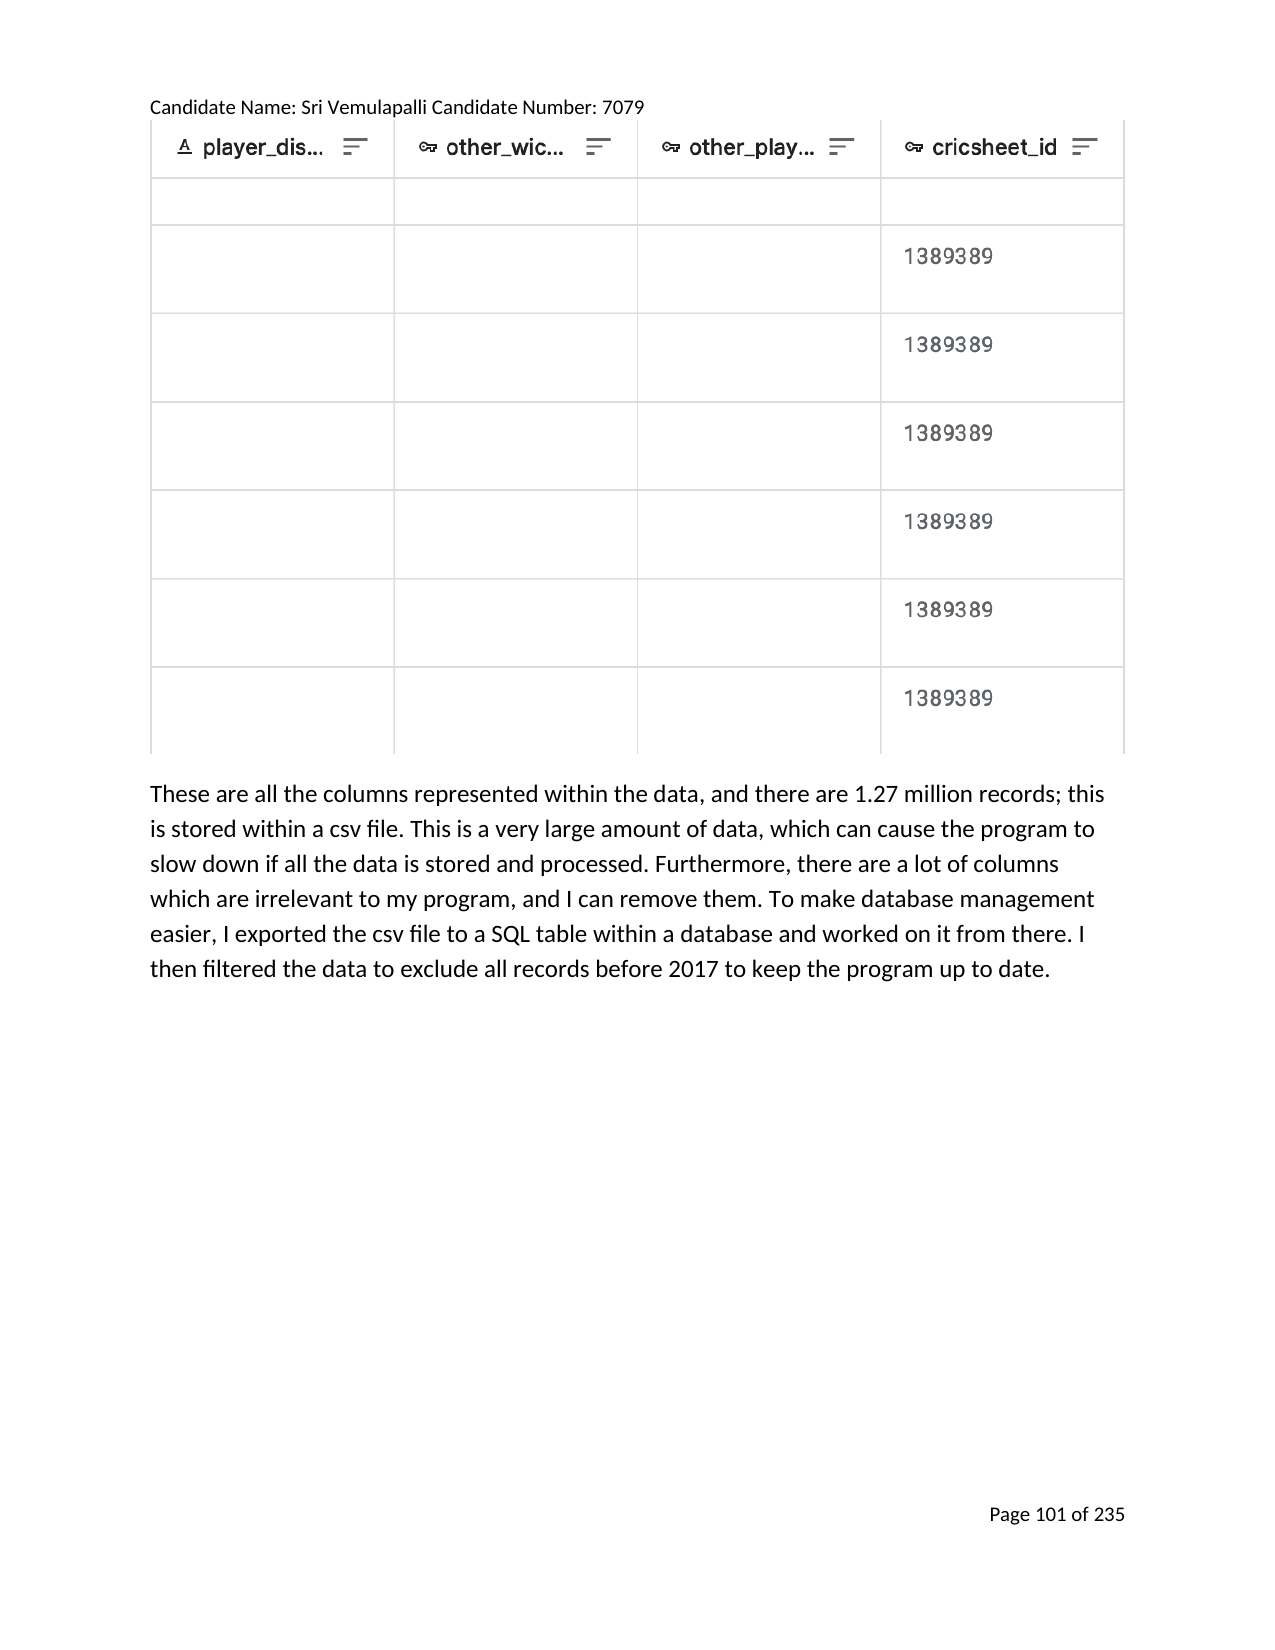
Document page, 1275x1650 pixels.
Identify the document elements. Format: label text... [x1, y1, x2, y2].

text These are all the columns represented within the data, and there are 1.27 million records; this is stored within a csv file. This is a very large amount of data, which can cause the program to slow down if all the data is stored and processed. Furthermore, there are a lot of columns which are irrelevant to my program, and I can remove them. To make database management easier, I exported the csv file to a SQL table within a database and worked on it from there. I then filtered the data to exclude all records before 2017 to keep the program up to date. [150, 778, 1125, 983]
picture [150, 120, 1125, 754]
